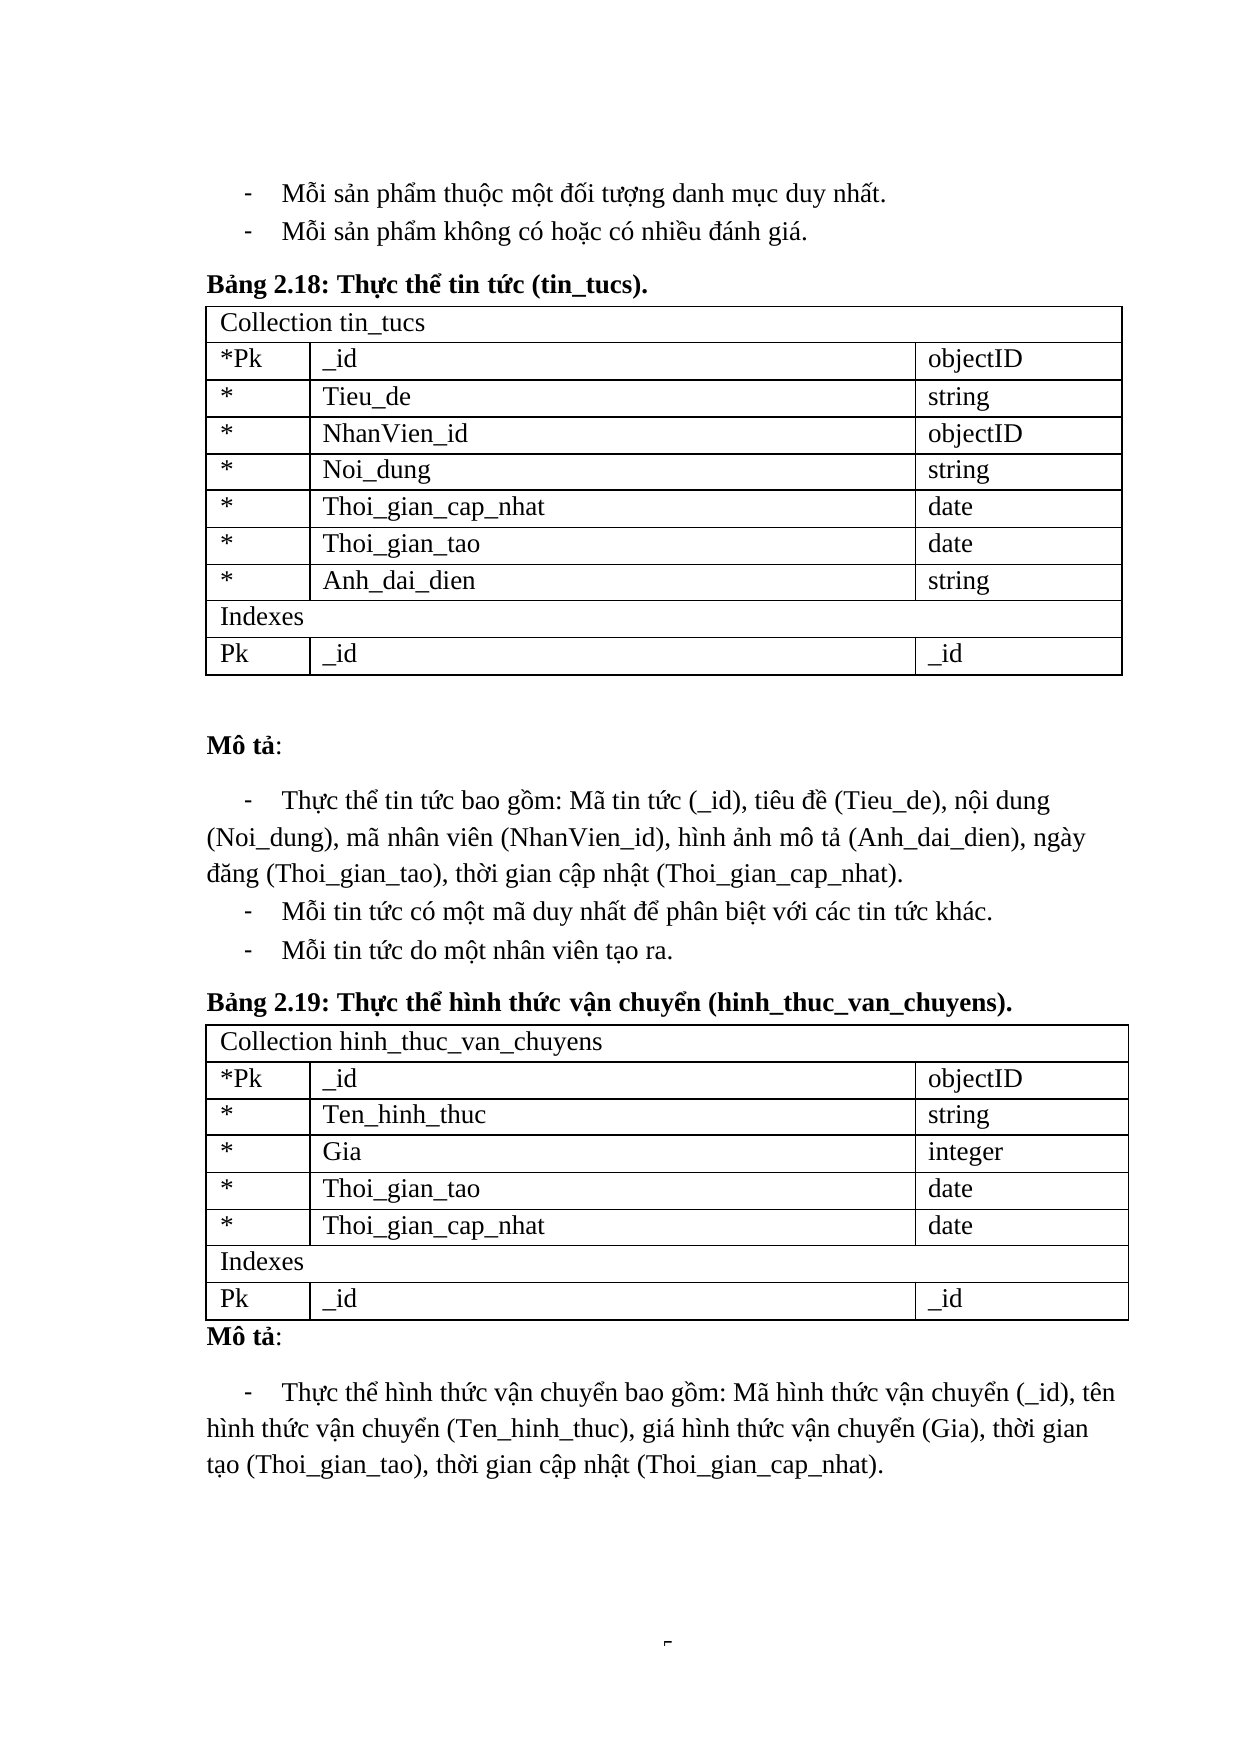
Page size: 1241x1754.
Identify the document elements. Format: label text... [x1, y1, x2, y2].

subtitle Bảng 2.18: Thực thể tin tức (tin_tucs). [206, 268, 1151, 299]
table_cell * [207, 1173, 309, 1209]
table_cell * [207, 565, 309, 599]
table_cell _id [311, 638, 915, 674]
table_cell integer [916, 1136, 1128, 1171]
table_cell Thoi_gian_tao [311, 1173, 915, 1209]
table_cell objectID [916, 1063, 1128, 1098]
table_cell * [207, 1210, 309, 1244]
table_cell string [916, 381, 1121, 416]
table_cell Pk [207, 638, 309, 674]
table_cell _id [311, 343, 915, 379]
table_cell objectID [916, 343, 1121, 379]
table_cell * [207, 491, 309, 526]
table_cell string [916, 455, 1121, 489]
table_cell date [916, 1210, 1128, 1244]
table_cell Pk [207, 1283, 309, 1319]
text Mô tả: [206, 1321, 1151, 1352]
table_cell _id [916, 638, 1121, 674]
list Thực thể hình thức vận chuyển bao gồm: Mã hình thức vận chuyển (_id), tên hình thức vận chuyển (Ten_hinh_thuc), giá hình thức vận chuyển (Gia), thời gian tạo (Thoi_gian_tao), thời gian cập nhật (Thoi_gian_cap_nhat). [206, 1375, 1117, 1479]
table_cell _id [311, 1063, 915, 1098]
table_cell Ten_hinh_thuc [311, 1100, 915, 1134]
list Mỗi sản phẩm thuộc một đối tượng danh mục duy nhất. [244, 176, 1151, 209]
table_cell Indexes [207, 601, 1121, 637]
table_cell string [916, 565, 1121, 599]
table_cell * [207, 1100, 309, 1134]
table_cell Thoi_gian_tao [311, 528, 915, 563]
table_cell Indexes [207, 1246, 1128, 1282]
table_cell date [916, 491, 1121, 526]
table_cell Thoi_gian_cap_nhat [311, 1210, 915, 1244]
table_cell *Pk [207, 1063, 309, 1098]
table_cell string [916, 1100, 1128, 1134]
table_cell date [916, 528, 1121, 563]
table_cell Noi_dung [311, 455, 915, 489]
text Mô tả: [206, 729, 1151, 760]
table_cell * [207, 1136, 309, 1171]
table_cell Thoi_gian_cap_nhat [311, 491, 915, 526]
list Mỗi sản phẩm không có hoặc có nhiều đánh giá. [244, 214, 1151, 247]
table_header Collection tin_tucs [207, 307, 1121, 342]
table_cell * [207, 455, 309, 489]
table_cell objectID [916, 418, 1121, 453]
table_cell Gia [311, 1136, 915, 1171]
table_header Collection hinh_thuc_van_chuyens [207, 1026, 1128, 1061]
table_cell Anh_dai_dien [311, 565, 915, 599]
table_cell _id [916, 1283, 1128, 1319]
table_cell *Pk [207, 343, 309, 379]
table_cell Tieu_de [311, 381, 915, 416]
table_cell date [916, 1173, 1128, 1209]
subtitle Bảng 2.19: Thực thể hình thức vận chuyển (hinh_thuc_van_chuyens). [206, 986, 1151, 1017]
table_cell * [207, 381, 309, 416]
table_cell _id [311, 1283, 915, 1319]
list Mỗi tin tức do một nhân viên tạo ra. [244, 933, 1151, 966]
list Mỗi tin tức có một mã duy nhất để phân biệt với các tin tức khác. [244, 894, 1151, 928]
table_cell * [207, 418, 309, 453]
table_cell NhanVien_id [311, 418, 915, 453]
list Thực thể tin tức bao gồm: Mã tin tức (_id), tiêu đề (Tieu_de), nội dung (Noi_dung), mã nhân viên (NhanVien_id), hình ảnh mô tả (Anh_dai_dien), ngày đăng (Thoi_gian_tao), thời gian cập nhật (Thoi_gian_cap_nhat). [206, 783, 1086, 888]
table_cell * [207, 528, 309, 563]
